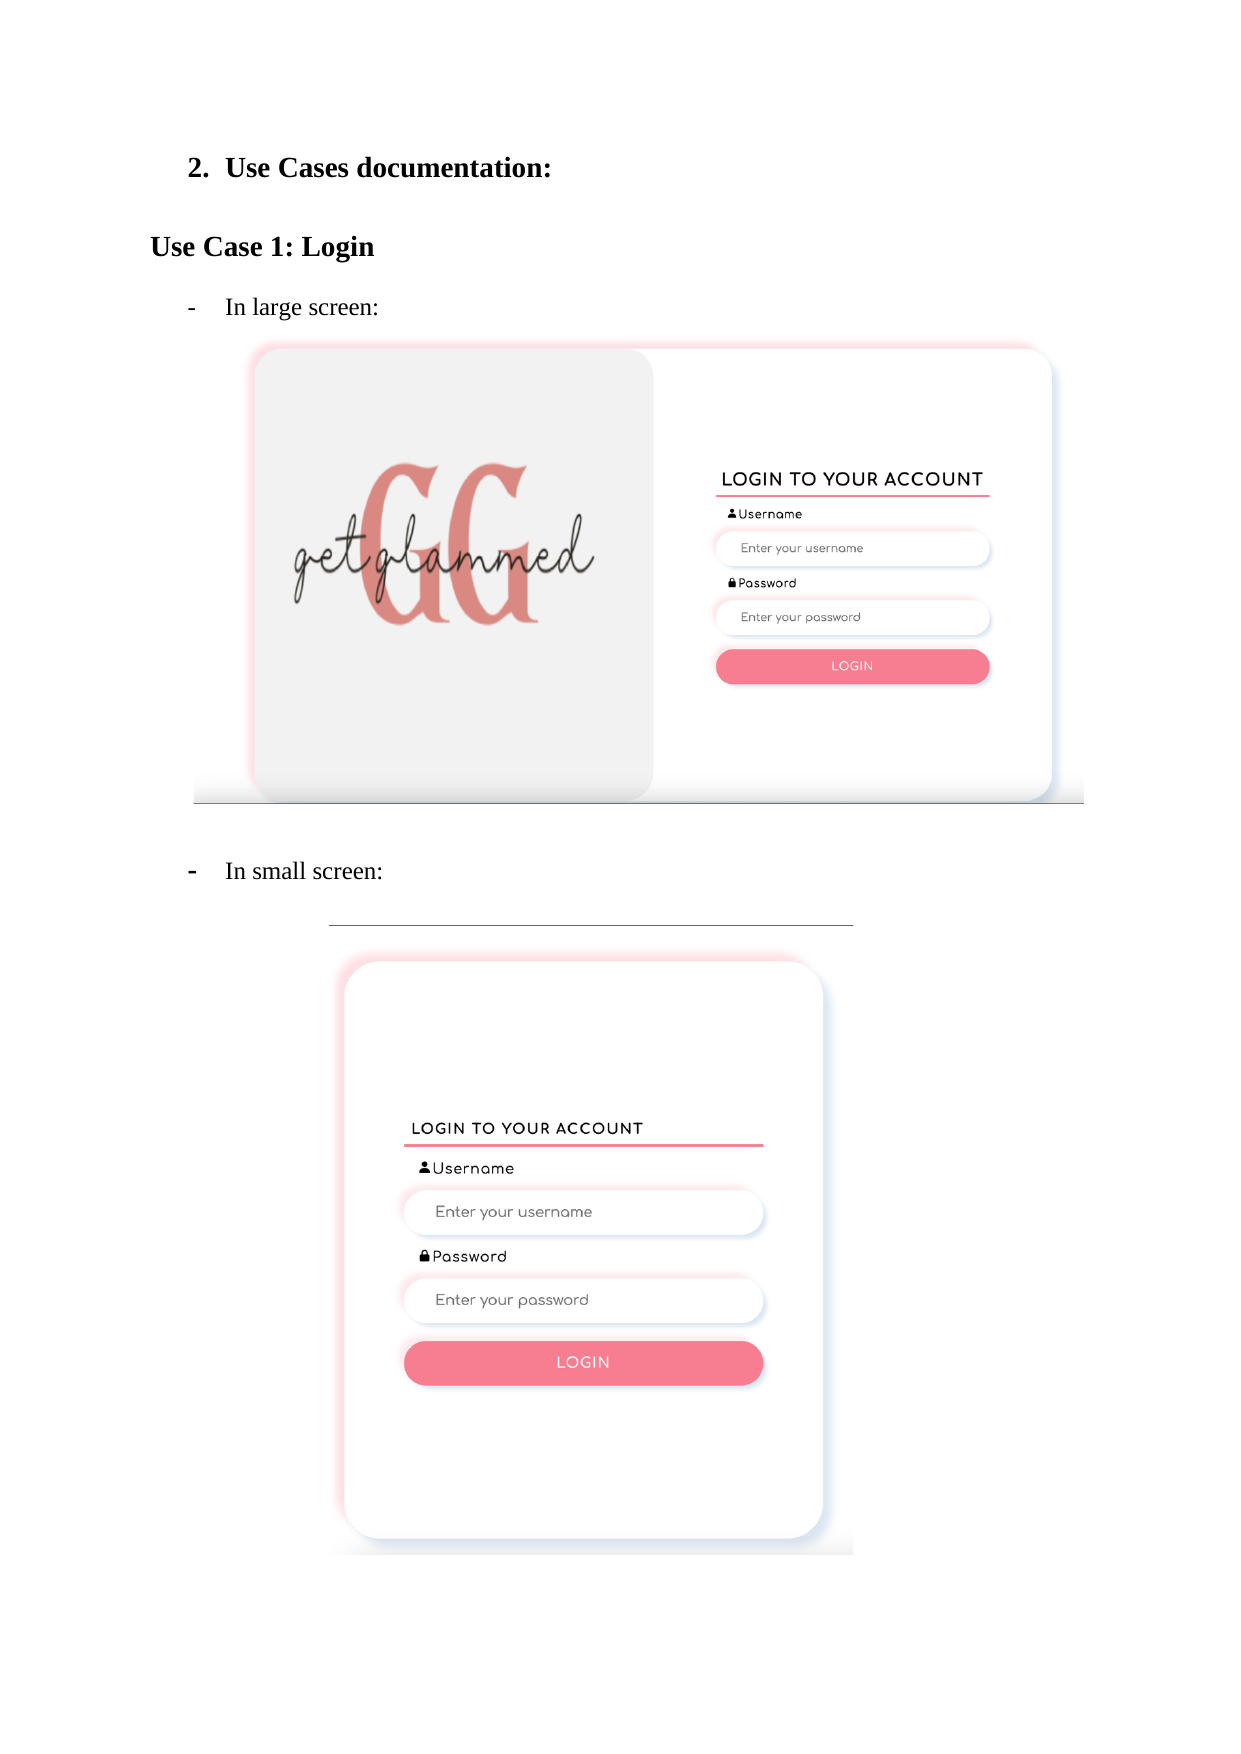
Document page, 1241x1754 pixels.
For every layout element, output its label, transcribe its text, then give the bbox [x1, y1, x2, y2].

picture [328, 925, 854, 1555]
list In large screen: [187, 292, 1090, 321]
text Use Case 1: Login [150, 229, 1090, 263]
list In small screen: [187, 852, 1090, 885]
picture [193, 324, 1084, 804]
list Use Cases documentation: [187, 150, 1090, 183]
